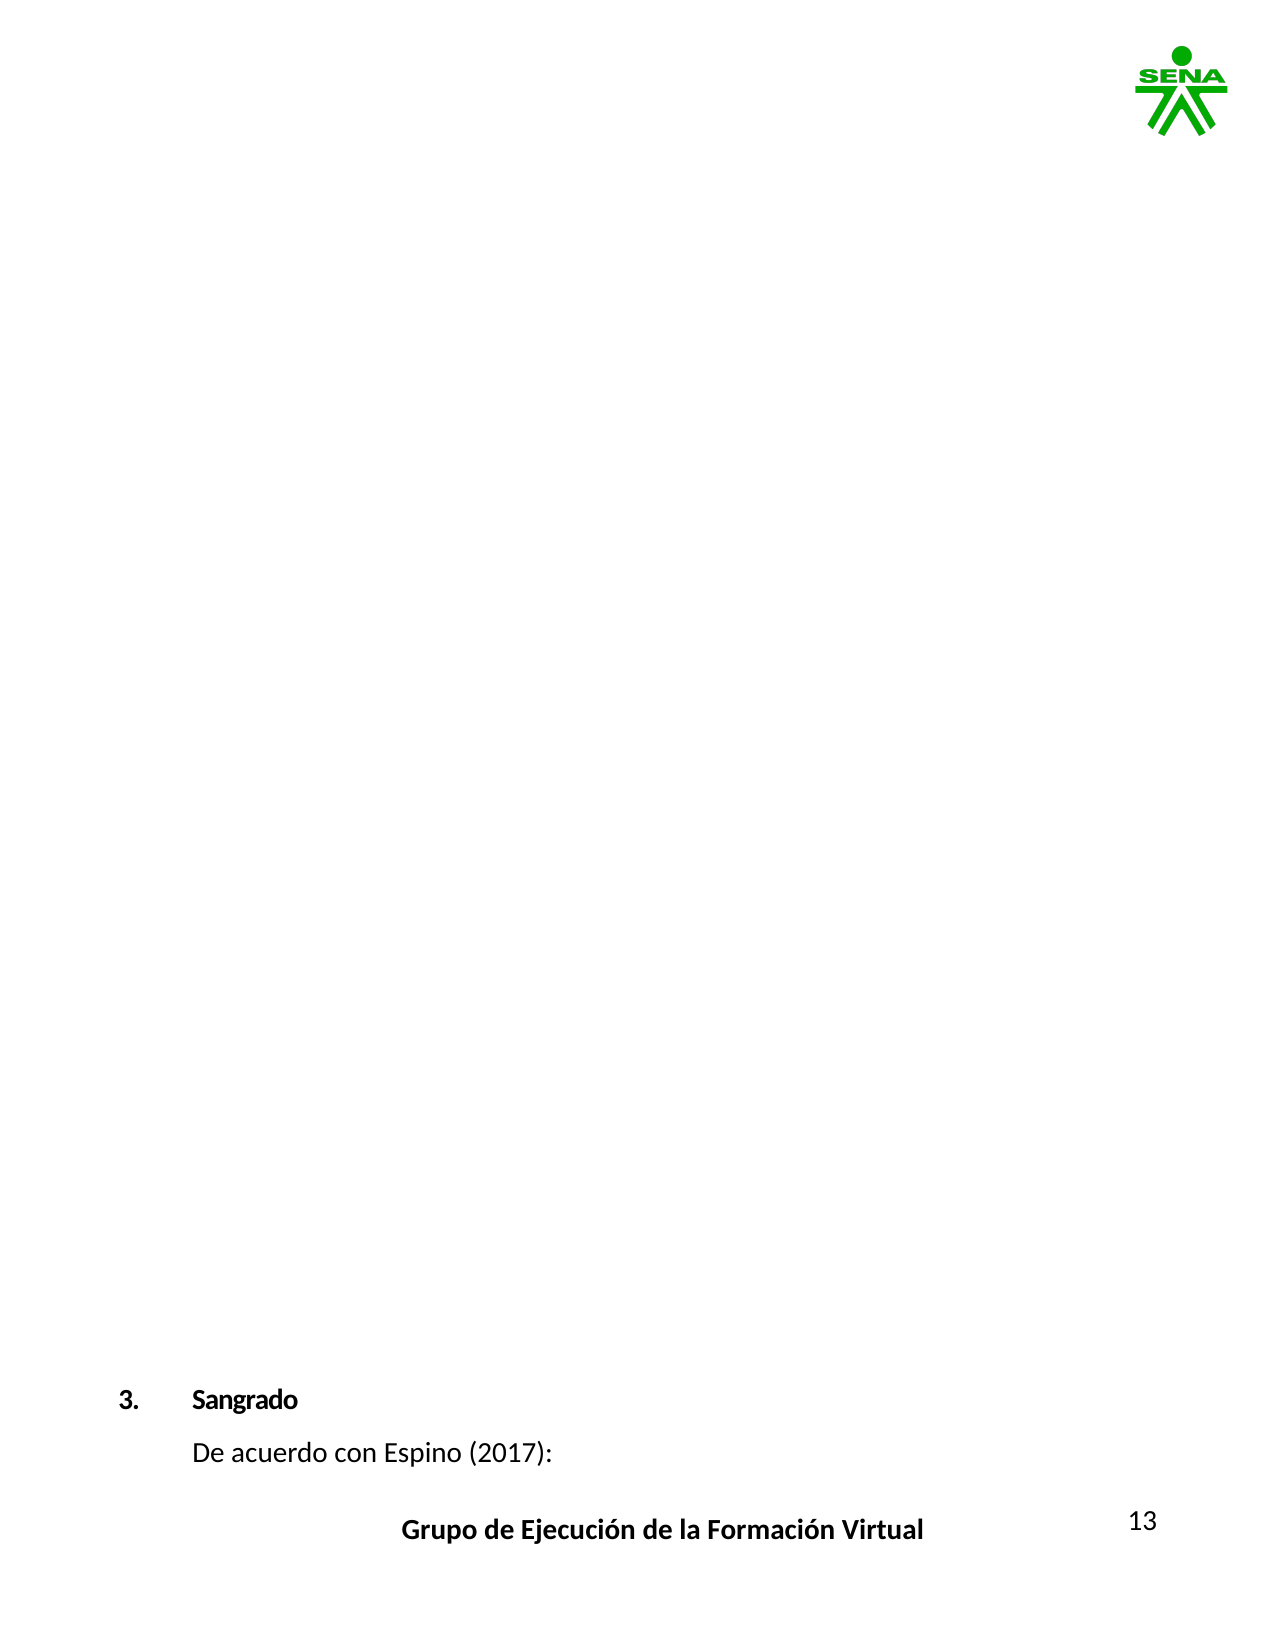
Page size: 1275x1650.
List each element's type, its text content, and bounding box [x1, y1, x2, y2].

picture [1135, 46, 1228, 136]
text De acuerdo con Espino (2017): [118, 1434, 1157, 1469]
subtitle Sangrado [118, 1381, 1157, 1417]
